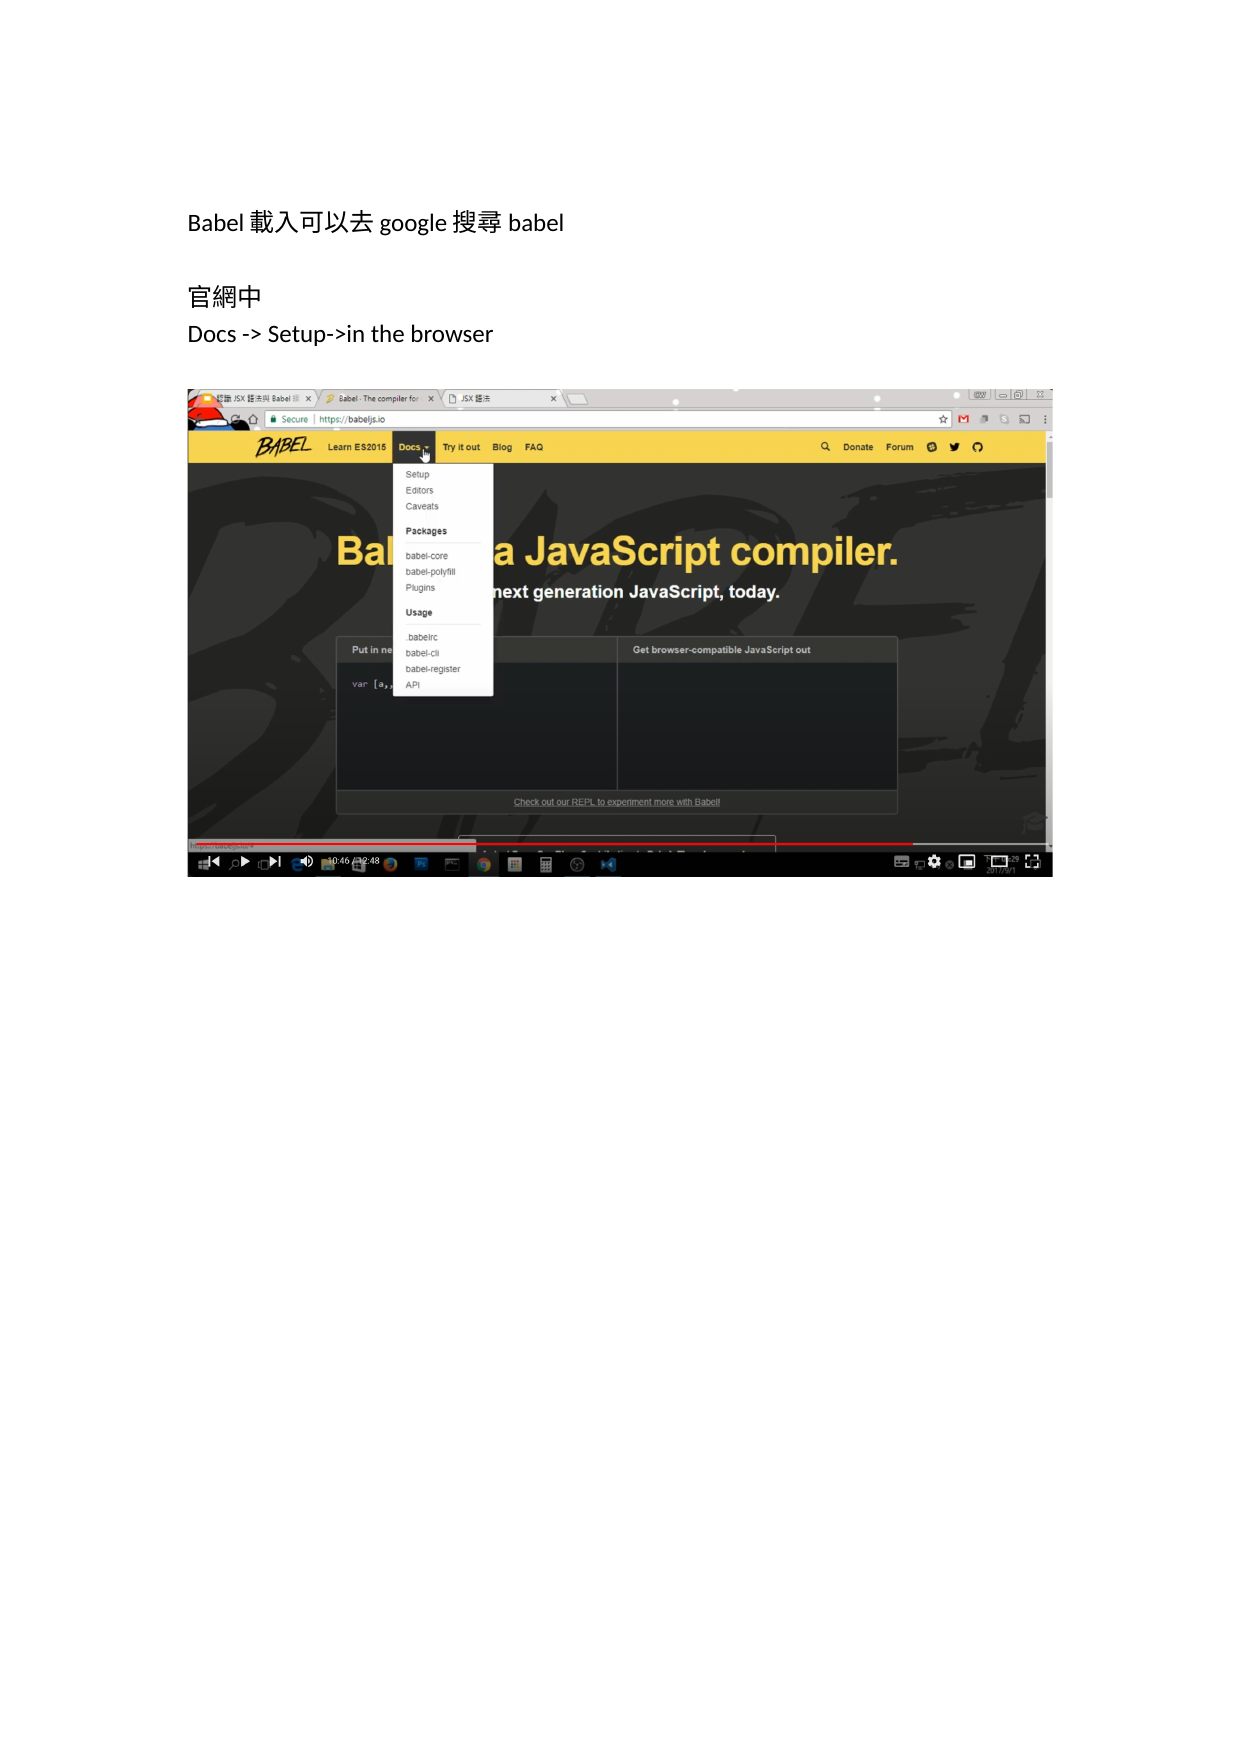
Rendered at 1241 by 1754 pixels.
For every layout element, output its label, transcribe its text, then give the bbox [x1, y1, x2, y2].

text 官網中 [187, 277, 1053, 314]
picture [187, 389, 1053, 877]
text Docs -> Setup->in the browser [187, 314, 1053, 352]
text Babel載入可以去google搜尋 babel [187, 202, 1053, 239]
